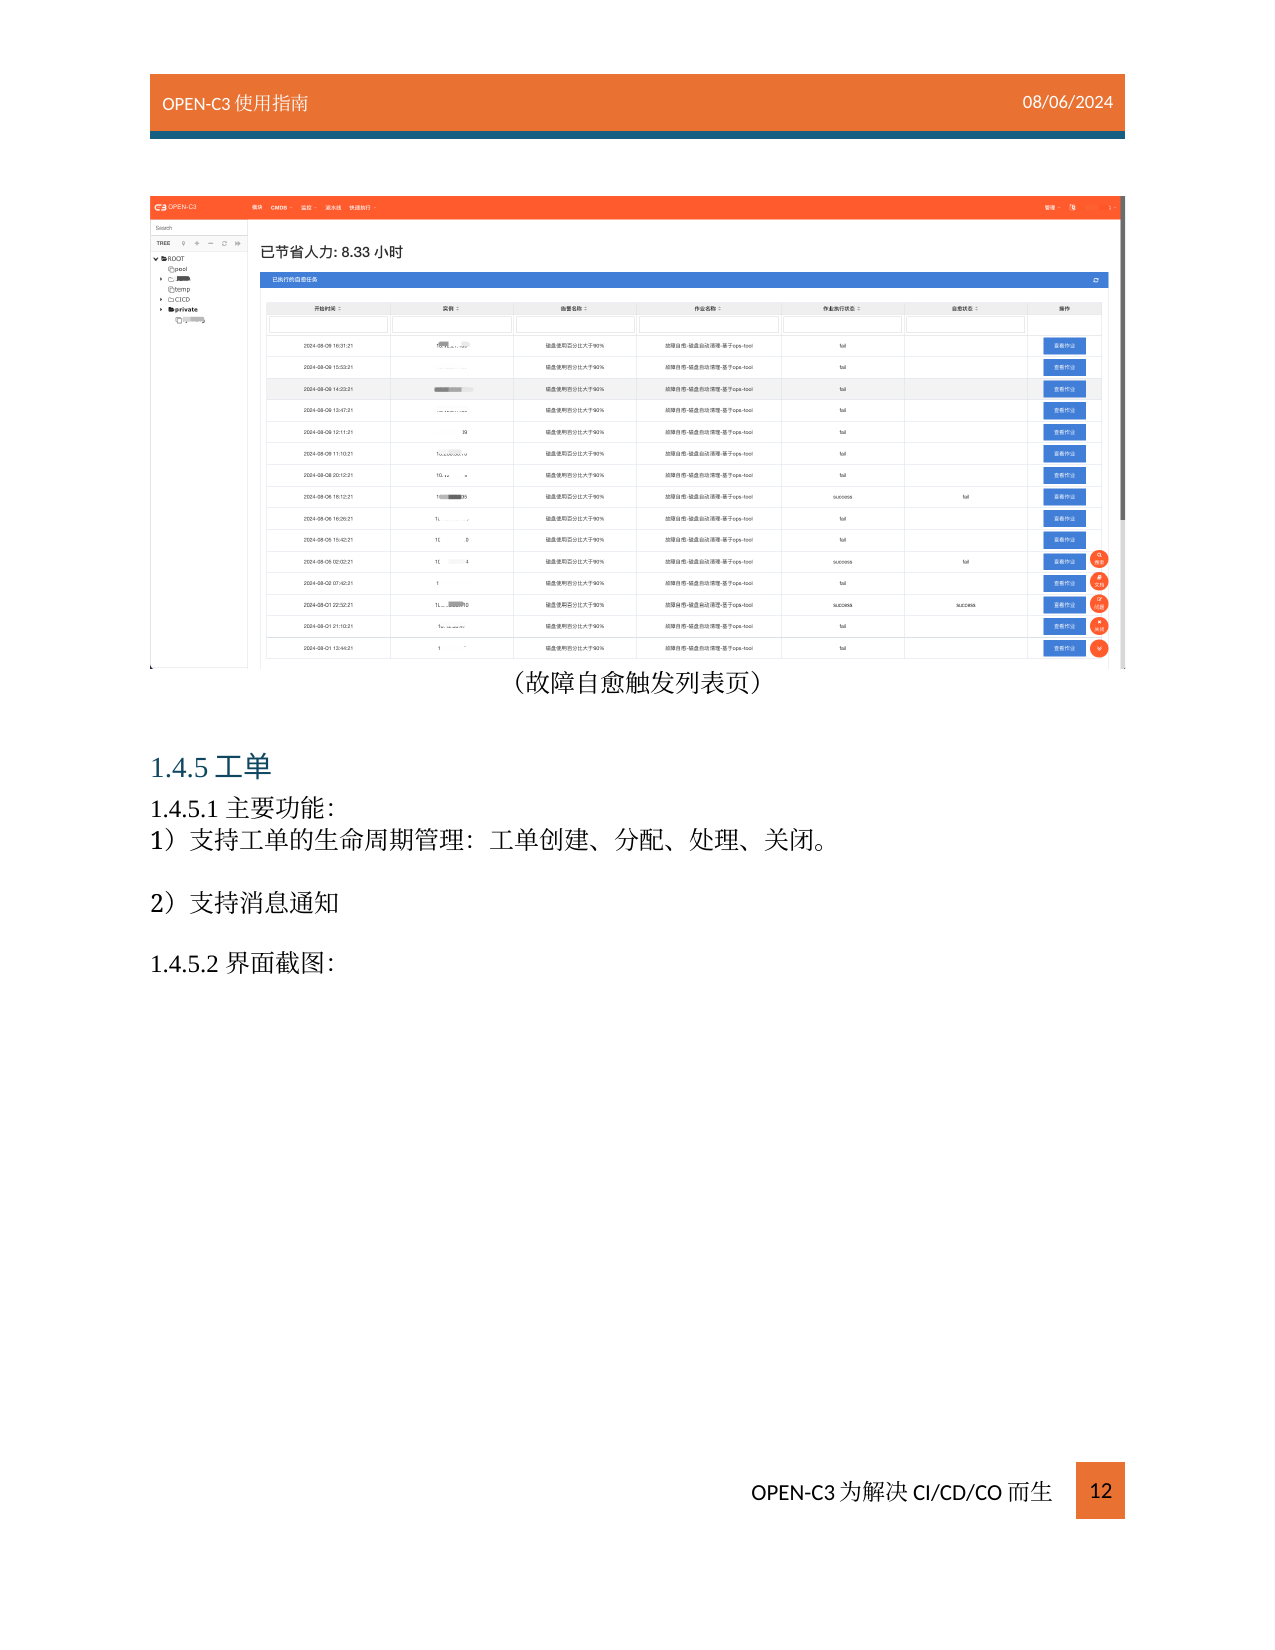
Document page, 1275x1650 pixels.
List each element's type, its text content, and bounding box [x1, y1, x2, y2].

text 1.4.5.1 主要功能： [150, 794, 1125, 823]
subtitle 1.4.5工单 [150, 743, 1125, 786]
text （故障自愈触发列表页） [150, 669, 1125, 698]
picture [150, 196, 1125, 669]
text 1）支持工单的生命周期管理：工单创建、分配、处理、关闭。 [150, 823, 1125, 857]
text 1.4.5.2 界面截图： [150, 949, 1125, 978]
text 2）支持消息通知 [150, 886, 1125, 920]
